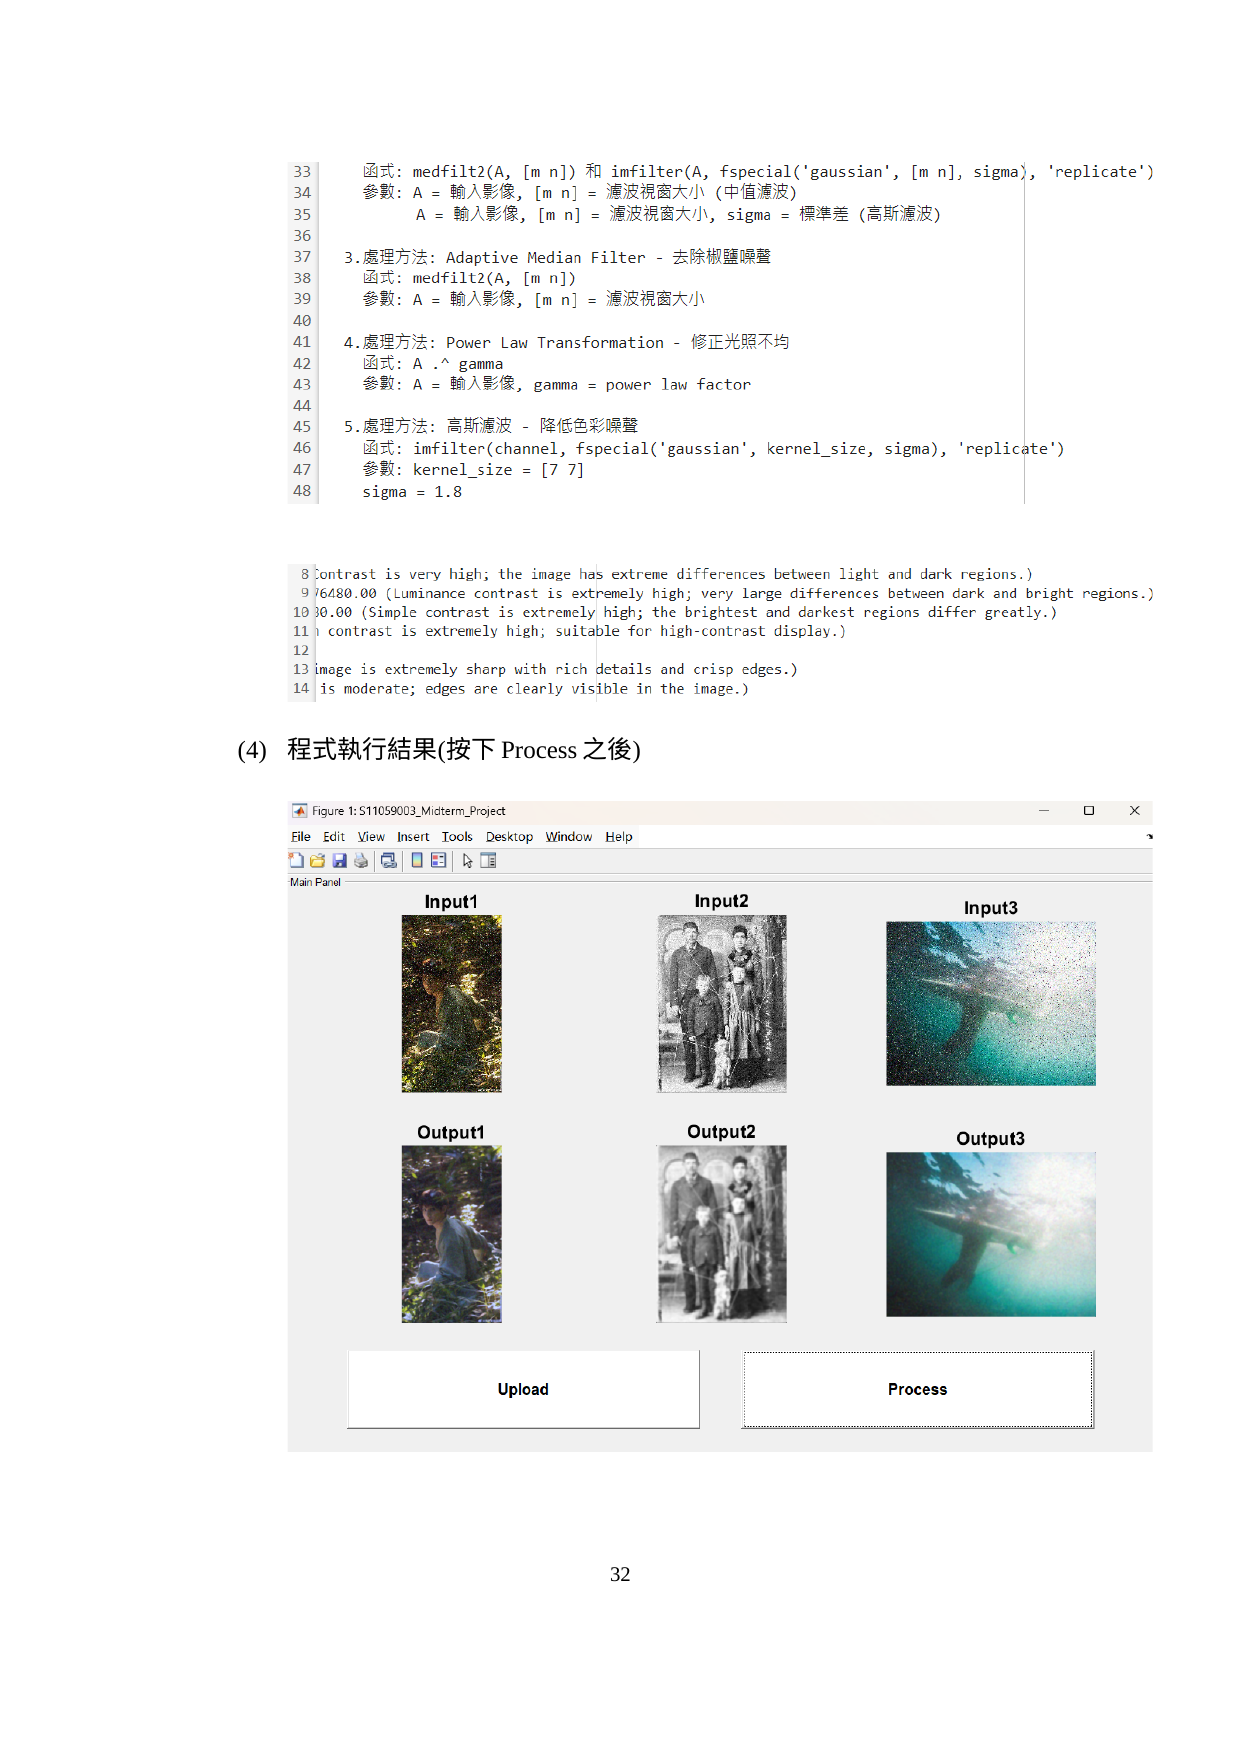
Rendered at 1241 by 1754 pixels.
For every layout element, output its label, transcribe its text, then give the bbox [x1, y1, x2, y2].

list 程式執行結果(按下Process之後) [237, 729, 1053, 767]
picture [287, 801, 1153, 1452]
picture [287, 162, 1153, 504]
picture [287, 564, 1153, 702]
